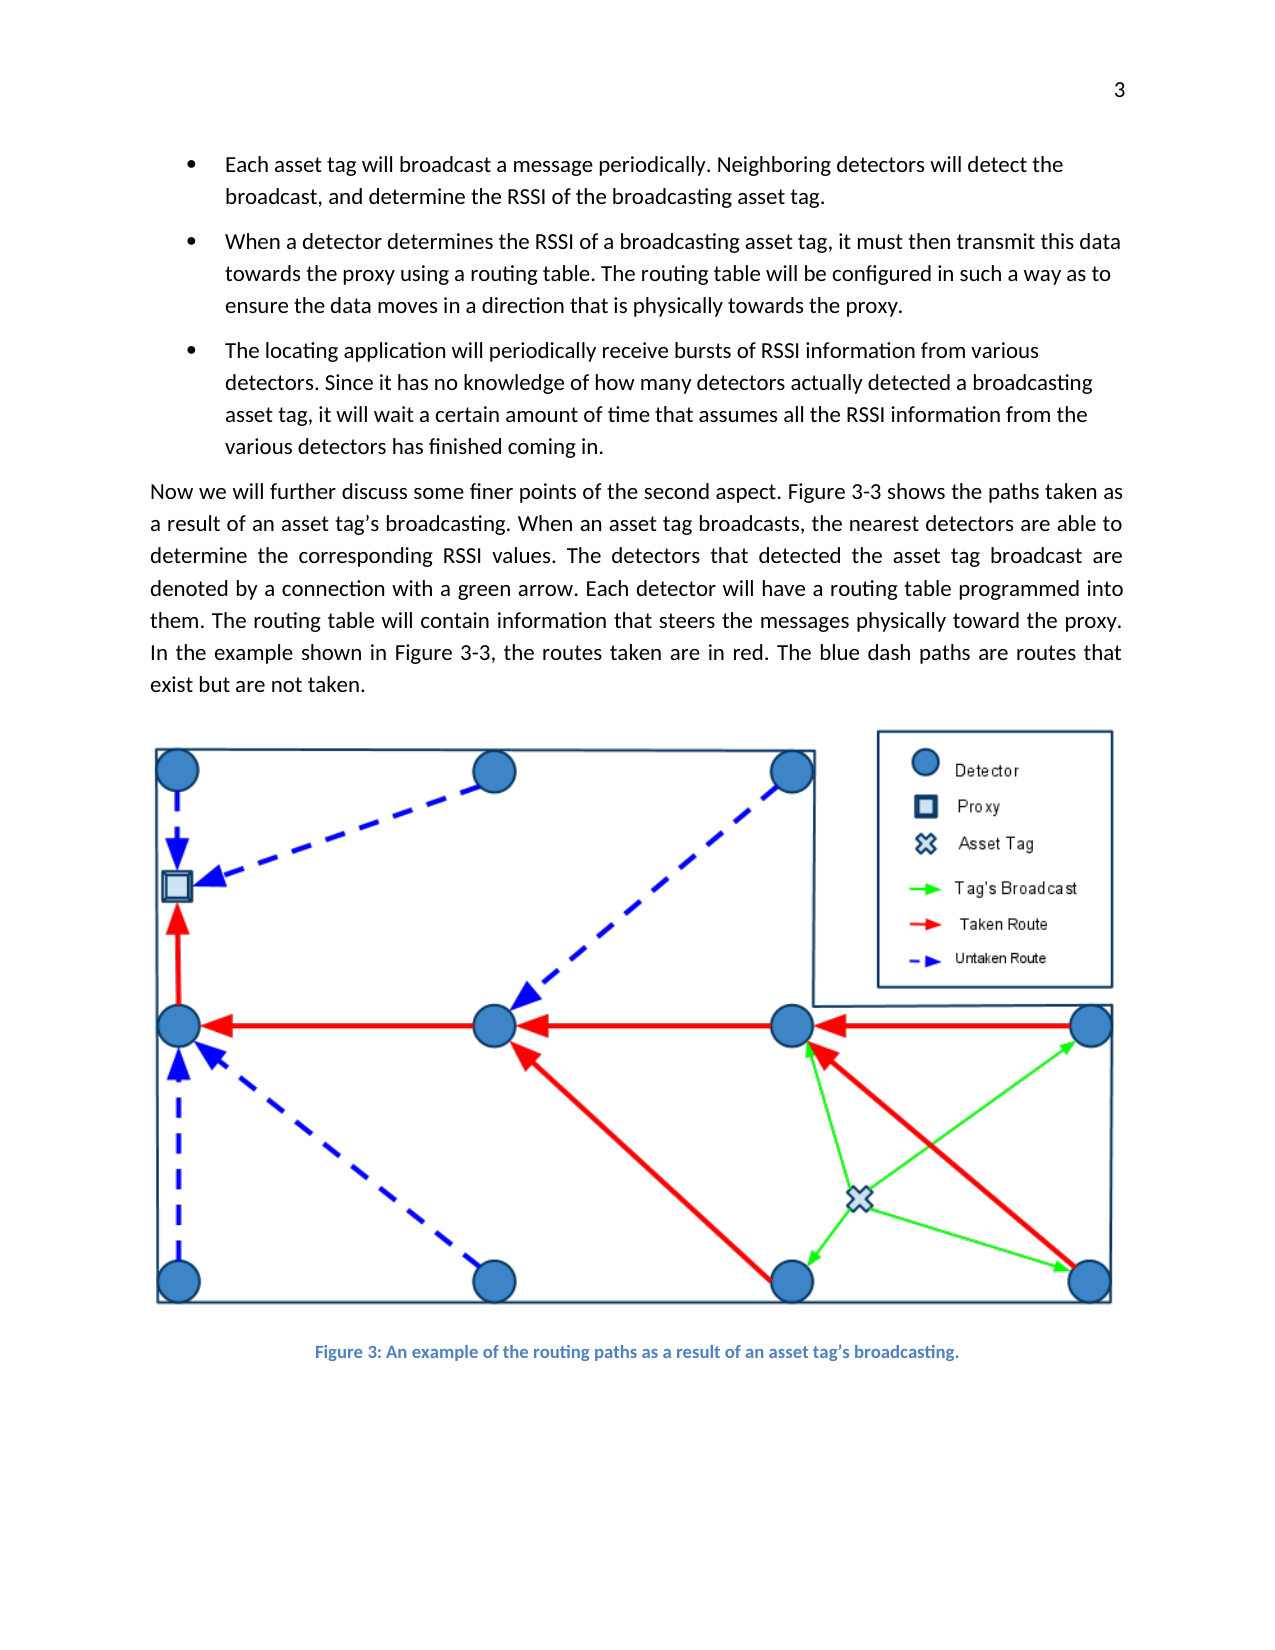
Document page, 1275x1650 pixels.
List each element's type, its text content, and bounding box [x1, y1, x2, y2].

list Each asset tag will broadcast a message periodically. Neighboring detectors will detect the broadcast, and determine the RSSI of the broadcasting asset tag. [187, 150, 1125, 210]
text Now we will further discuss some finer points of the second aspect. Figure 3-3 shows the paths taken as a result of an asset tag’s broadcasting. When an asset tag broadcasts, the nearest detectors are able to determine the corresponding RSSI values. The detectors that detected the asset tag broadcast are denoted by a connection with a green arrow. Each detector will have a routing table programmed into them. The routing table will contain information that steers the messages physically toward the proxy. In the example shown in Figure 3-3, the routes taken are in red. The blue dash paths are routes that exist but are not taken. [150, 477, 1125, 698]
list When a detector determines the RSSI of a broadcasting asset tag, it must then transmit this data towards the proxy using a routing table. The routing table will be configured in such a way as to ensure the data moves in a direction that is physically towards the proxy. [187, 227, 1125, 319]
list The locating application will periodically receive bursts of RSSI information from various detectors. Since it has no knowledge of how many detectors actually detected a broadcasting asset tag, it will wait a certain amount of time that assumes all the RSSI information from the various detectors has finished coming in. [187, 336, 1125, 461]
picture [150, 723, 1125, 1316]
